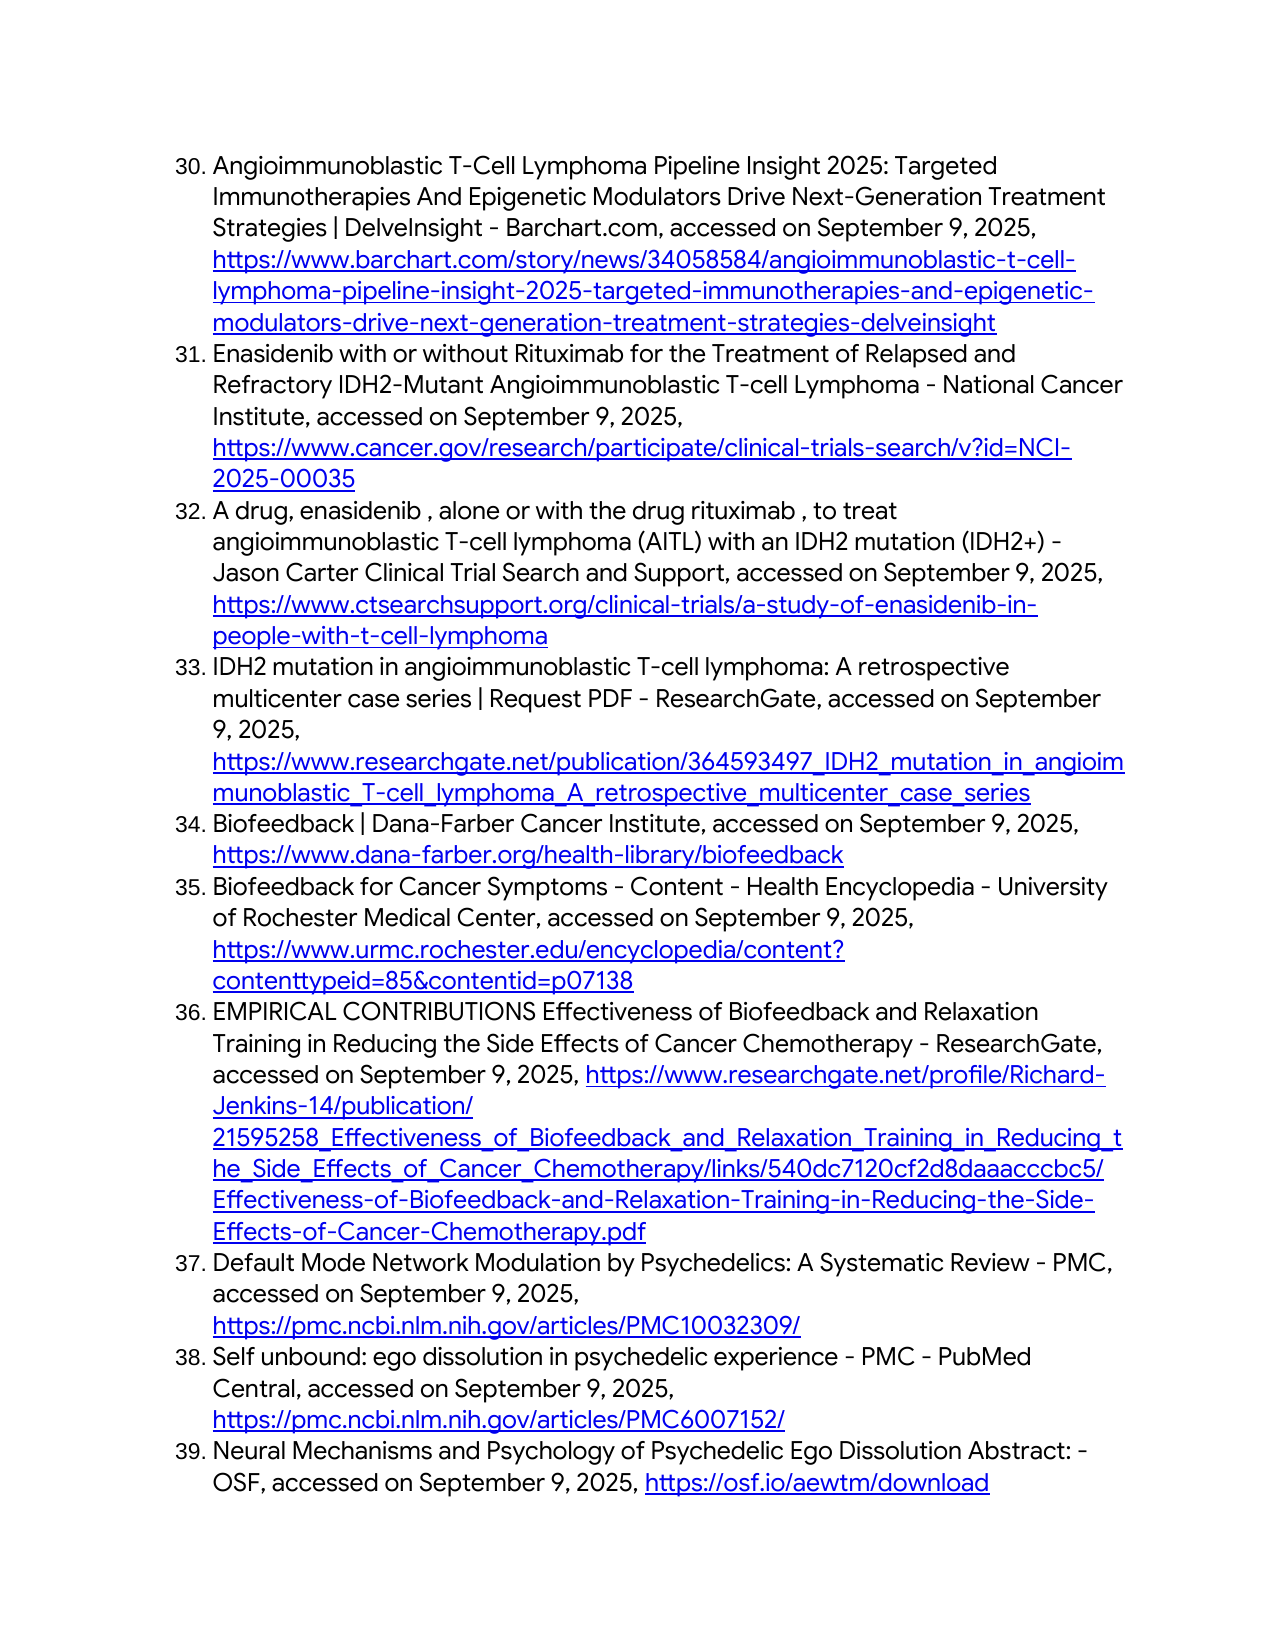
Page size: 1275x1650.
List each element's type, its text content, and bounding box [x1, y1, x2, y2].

list EMPIRICAL CONTRIBUTIONS Effectiveness of Biofeedback and Relaxation Training in Reducing the Side Effects of Cancer Chemotherapy - ResearchGate, accessed on September 9, 2025, https://www.researchgate.net/profile/Richard-Jenkins-14/publication/21595258_Effectiveness_of_Biofeedback_and_Relaxation_Training_in_Reducing_the_Side_Effects_of_Cancer_Chemotherapy/links/540dc7120cf2d8daaacccbc5/Effectiveness-of-Biofeedback-and-Relaxation-Training-in-Reducing-the-Side-Effects-of-Cancer-Chemotherapy.pdf [175, 997, 1125, 1247]
list Angioimmunoblastic T-Cell Lymphoma Pipeline Insight 2025: Targeted Immunotherapies And Epigenetic Modulators Drive Next-Generation Treatment Strategies | DelveInsight - Barchart.com, accessed on September 9, 2025, https://www.barchart.com/story/news/34058584/angioimmunoblastic-t-cell-lymphoma-pipeline-insight-2025-targeted-immunotherapies-and-epigenetic-modulators-drive-next-generation-treatment-strategies-delveinsight [175, 150, 1125, 338]
list A drug, enasidenib , alone or with the drug rituximab , to treat angioimmunoblastic T-cell lymphoma (AITL) with an IDH2 mutation (IDH2+) - Jason Carter Clinical Trial Search and Support, accessed on September 9, 2025, https://www.ctsearchsupport.org/clinical-trials/a-study-of-enasidenib-in-people-with-t-cell-lymphoma [175, 495, 1125, 652]
list Enasidenib with or without Rituximab for the Treatment of Relapsed and Refractory IDH2-Mutant Angioimmunoblastic T-cell Lymphoma - National Cancer Institute, accessed on September 9, 2025, https://www.cancer.gov/research/participate/clinical-trials-search/v?id=NCI-2025-00035 [175, 338, 1125, 495]
list Self unbound: ego dissolution in psychedelic experience - PMC - PubMed Central, accessed on September 9, 2025, https://pmc.ncbi.nlm.nih.gov/articles/PMC6007152/ [175, 1341, 1125, 1436]
list Biofeedback for Cancer Symptoms - Content - Health Encyclopedia - University of Rochester Medical Center, accessed on September 9, 2025, https://www.urmc.rochester.edu/encyclopedia/content?contenttypeid=85&contentid=p07138 [175, 871, 1125, 997]
list IDH2 mutation in angioimmunoblastic T‐cell lymphoma: A retrospective multicenter case series | Request PDF - ResearchGate, accessed on September 9, 2025, https://www.researchgate.net/publication/364593497_IDH2_mutation_in_angioimmunoblastic_T-cell_lymphoma_A_retrospective_multicenter_case_series [175, 652, 1125, 808]
list Neural Mechanisms and Psychology of Psychedelic Ego Dissolution Abstract: - OSF, accessed on September 9, 2025, https://osf.io/aewtm/download [175, 1436, 1125, 1498]
list Biofeedback | Dana-Farber Cancer Institute, accessed on September 9, 2025, https://www.dana-farber.org/health-library/biofeedback [175, 808, 1125, 871]
list Default Mode Network Modulation by Psychedelics: A Systematic Review - PMC, accessed on September 9, 2025, https://pmc.ncbi.nlm.nih.gov/articles/PMC10032309/ [175, 1247, 1125, 1341]
